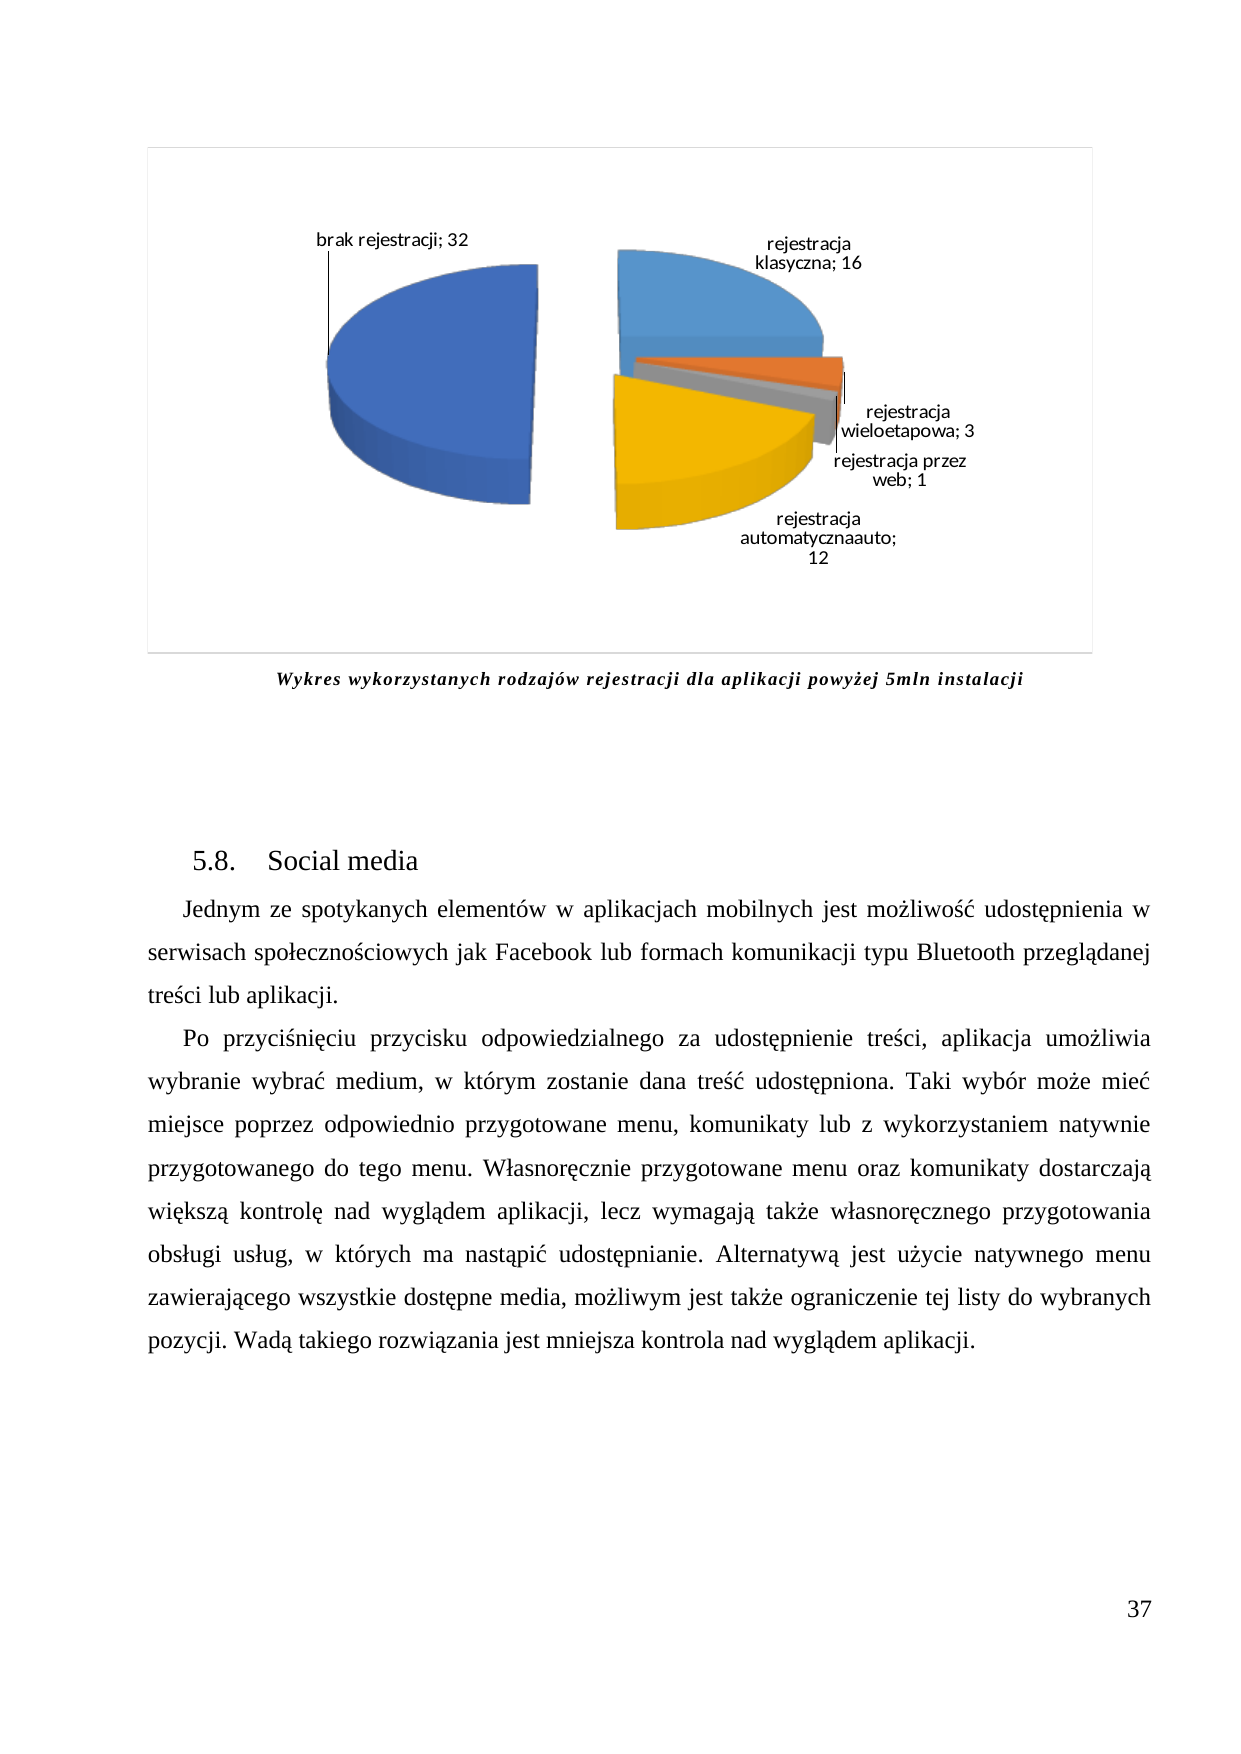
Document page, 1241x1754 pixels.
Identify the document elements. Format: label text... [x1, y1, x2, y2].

text Po przyciśnięciu przycisku odpowiedzialnego za udostępnienie treści, aplikacja umożliwia wybranie wybrać medium, w którym zostanie dana treść udostępniona. Taki wybór może mieć miejsce poprzez odpowiednio przygotowane menu, komunikaty lub z wykorzystaniem natywnie przygotowanego do tego menu. Własnoręcznie przygotowane menu oraz komunikaty dostarczają większą kontrolę nad wyglądem aplikacji, lecz wymagają także własnoręcznego przygotowania obsługi usług, w których ma nastąpić udostępnianie. Alternatywą jest użycie natywnego menu zawierającego wszystkie dostępne media, możliwym jest także ograniczenie tej listy do wybranych pozycji. Wadą takiego rozwiązania jest mniejsza kontrola nad wyglądem aplikacji. [148, 1023, 1152, 1354]
text Jednym ze spotykanych elementów w aplikacjach mobilnych jest możliwość udostępnienia w serwisach społecznościowych jak Facebook lub formach komunikacji typu Bluetooth przeglądanej treści lub aplikacji. [148, 894, 1152, 1009]
subtitle Social media [192, 843, 1152, 877]
subtitle Wykres wykorzystanych rodzajów rejestracji dla aplikacji powyżej 5mln instalacji [148, 667, 1152, 689]
